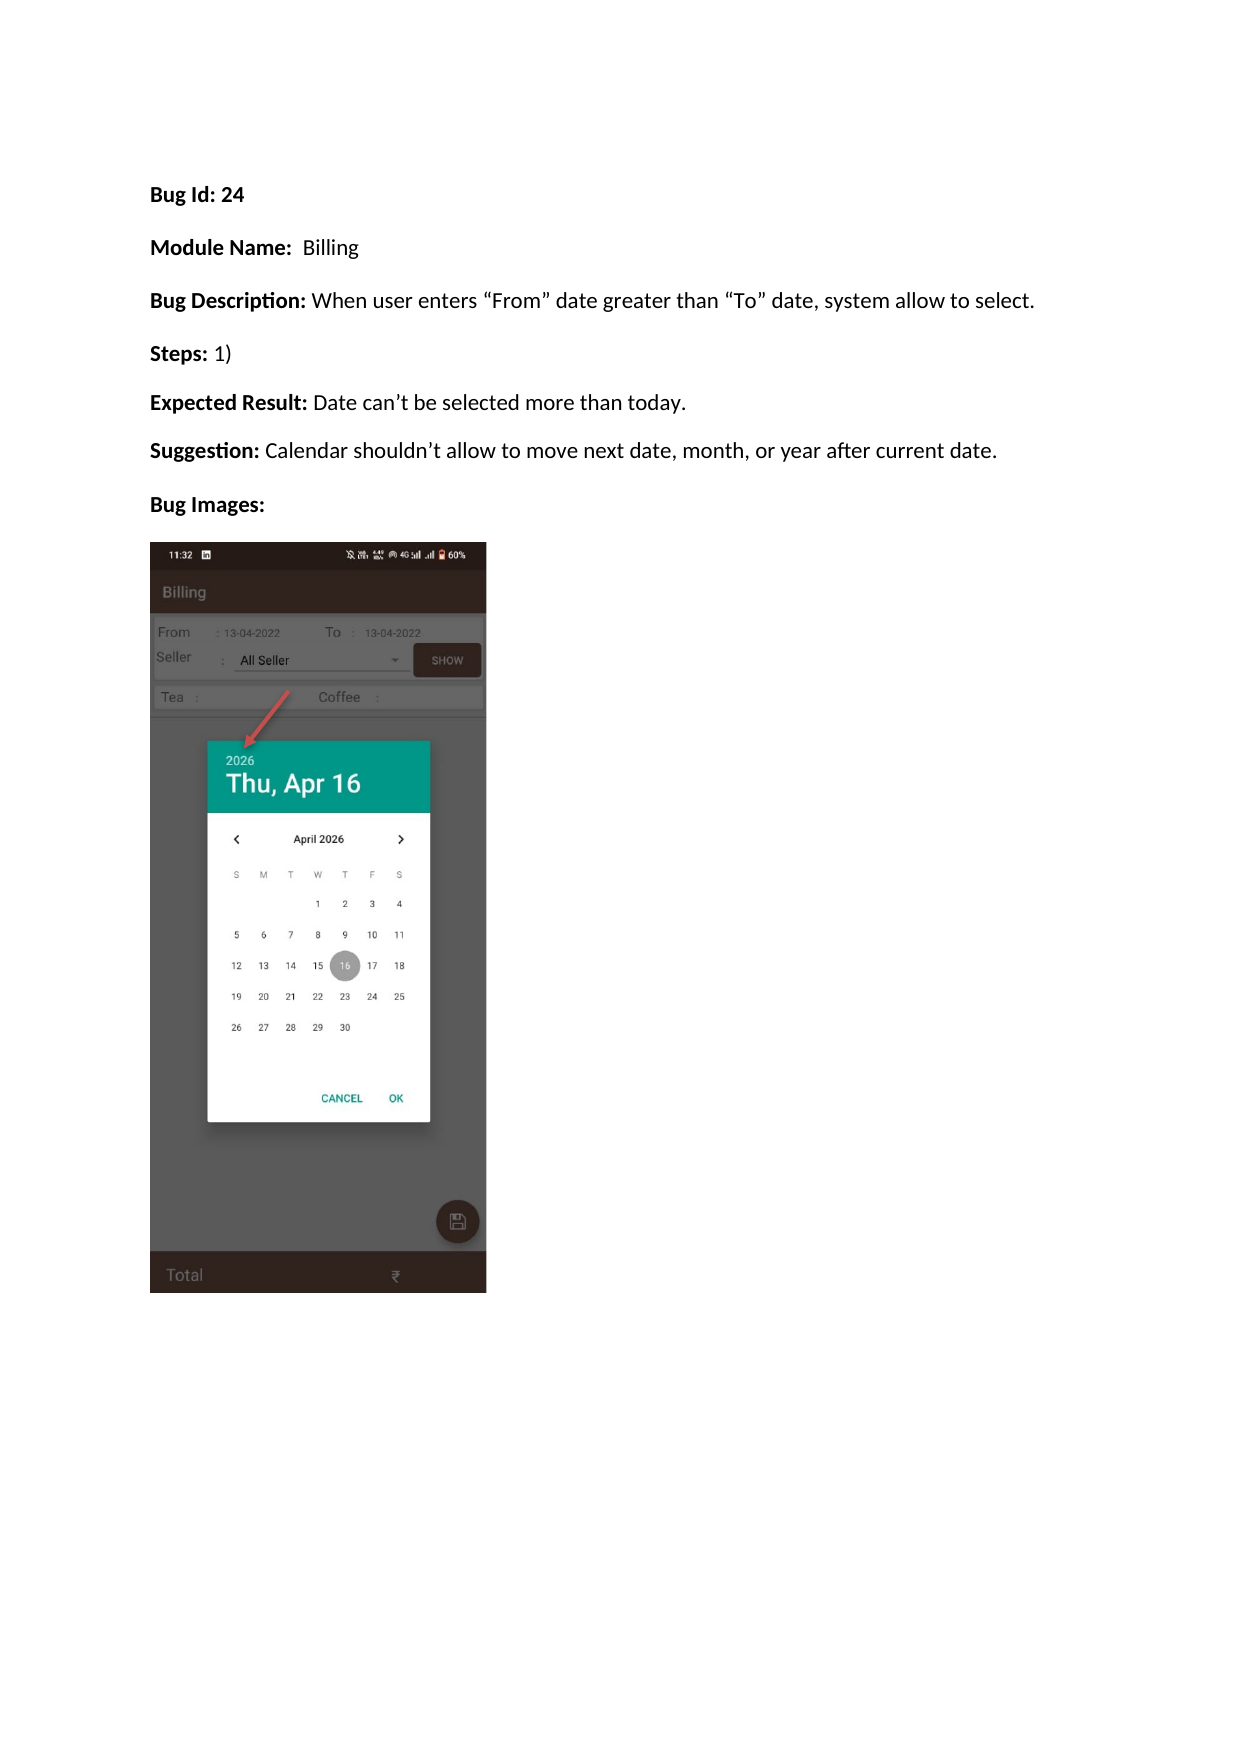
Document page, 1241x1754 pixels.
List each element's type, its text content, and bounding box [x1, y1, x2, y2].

text Expected Result: Date can’t be selected more than today. [150, 388, 1090, 416]
text Steps: 1) [150, 339, 1090, 367]
text Bug Id: 24 [150, 180, 1090, 208]
text Suggestion: Calendar shouldn’t allow to move next date, month, or year after current date. [150, 437, 1090, 465]
text Bug Images: [150, 490, 1090, 518]
text Module Name: Billing [150, 233, 1090, 261]
picture [150, 542, 487, 1293]
text Bug Description: When user enters “From” date greater than “To” date, system allow to select. [150, 286, 1090, 314]
